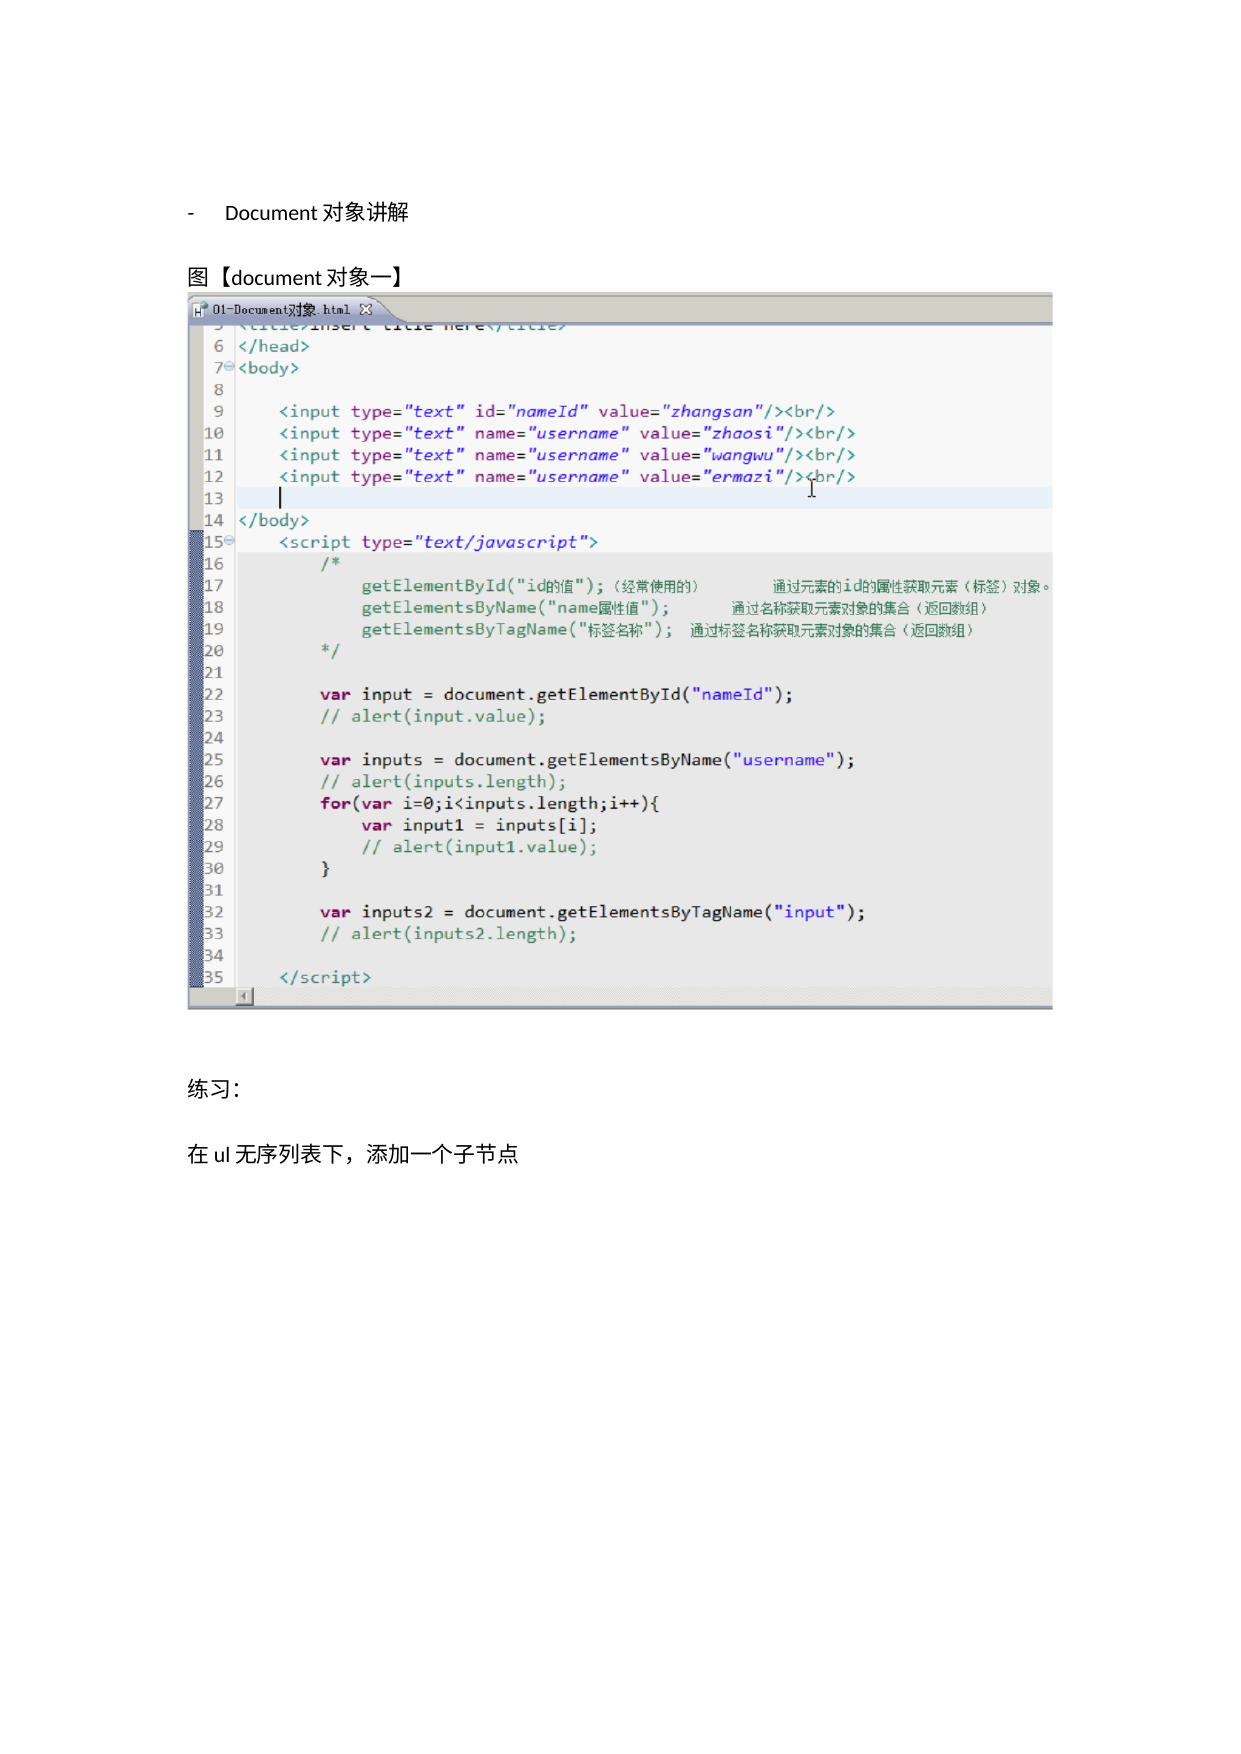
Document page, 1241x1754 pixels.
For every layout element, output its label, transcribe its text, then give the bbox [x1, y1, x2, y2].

list Document对象讲解 [187, 194, 1053, 227]
picture [187, 292, 1053, 1010]
text 图【document对象一】 [187, 259, 1053, 292]
text 练习： [187, 1072, 1053, 1104]
text 在ul无序列表下，添加一个子节点 [187, 1137, 1053, 1169]
